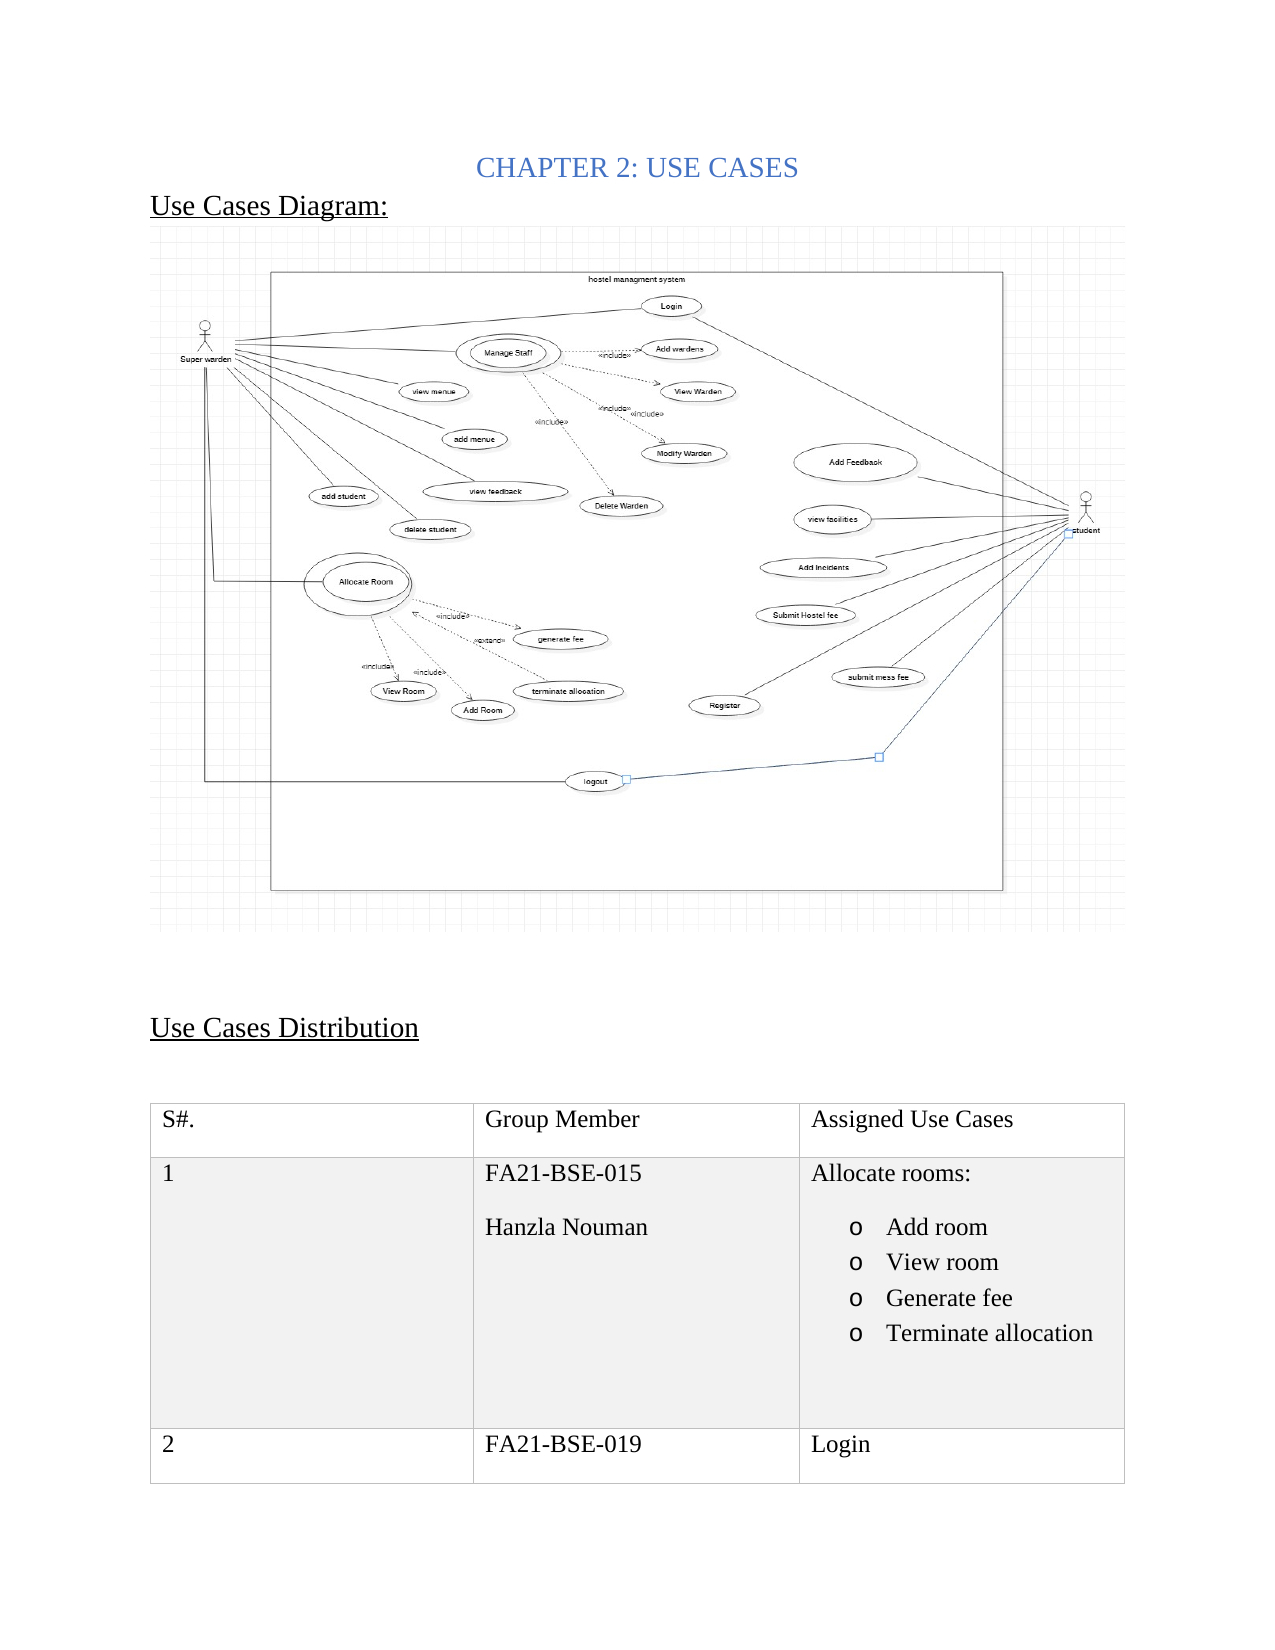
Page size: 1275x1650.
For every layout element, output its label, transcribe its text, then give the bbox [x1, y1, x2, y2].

table_cell 1 [151, 1158, 473, 1428]
table_cell 2 [151, 1429, 473, 1483]
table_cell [474, 1429, 799, 1483]
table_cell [800, 1429, 1124, 1483]
table_header Assigned Use Cases [800, 1104, 1124, 1157]
subtitle Use Cases Distribution [150, 1010, 1125, 1044]
table_cell Allocate rooms: Add room View room Generate fee Terminate allocation [800, 1158, 1124, 1428]
subtitle CHAPTER 2: USE CASES [150, 150, 1125, 183]
picture [150, 226, 1125, 932]
table_cell FA21-BSE-015 Hanzla Nouman [474, 1158, 799, 1428]
subtitle Use Cases Diagram: [150, 188, 1125, 221]
table_header S#. [151, 1104, 473, 1157]
table_header Group Member [474, 1104, 799, 1157]
